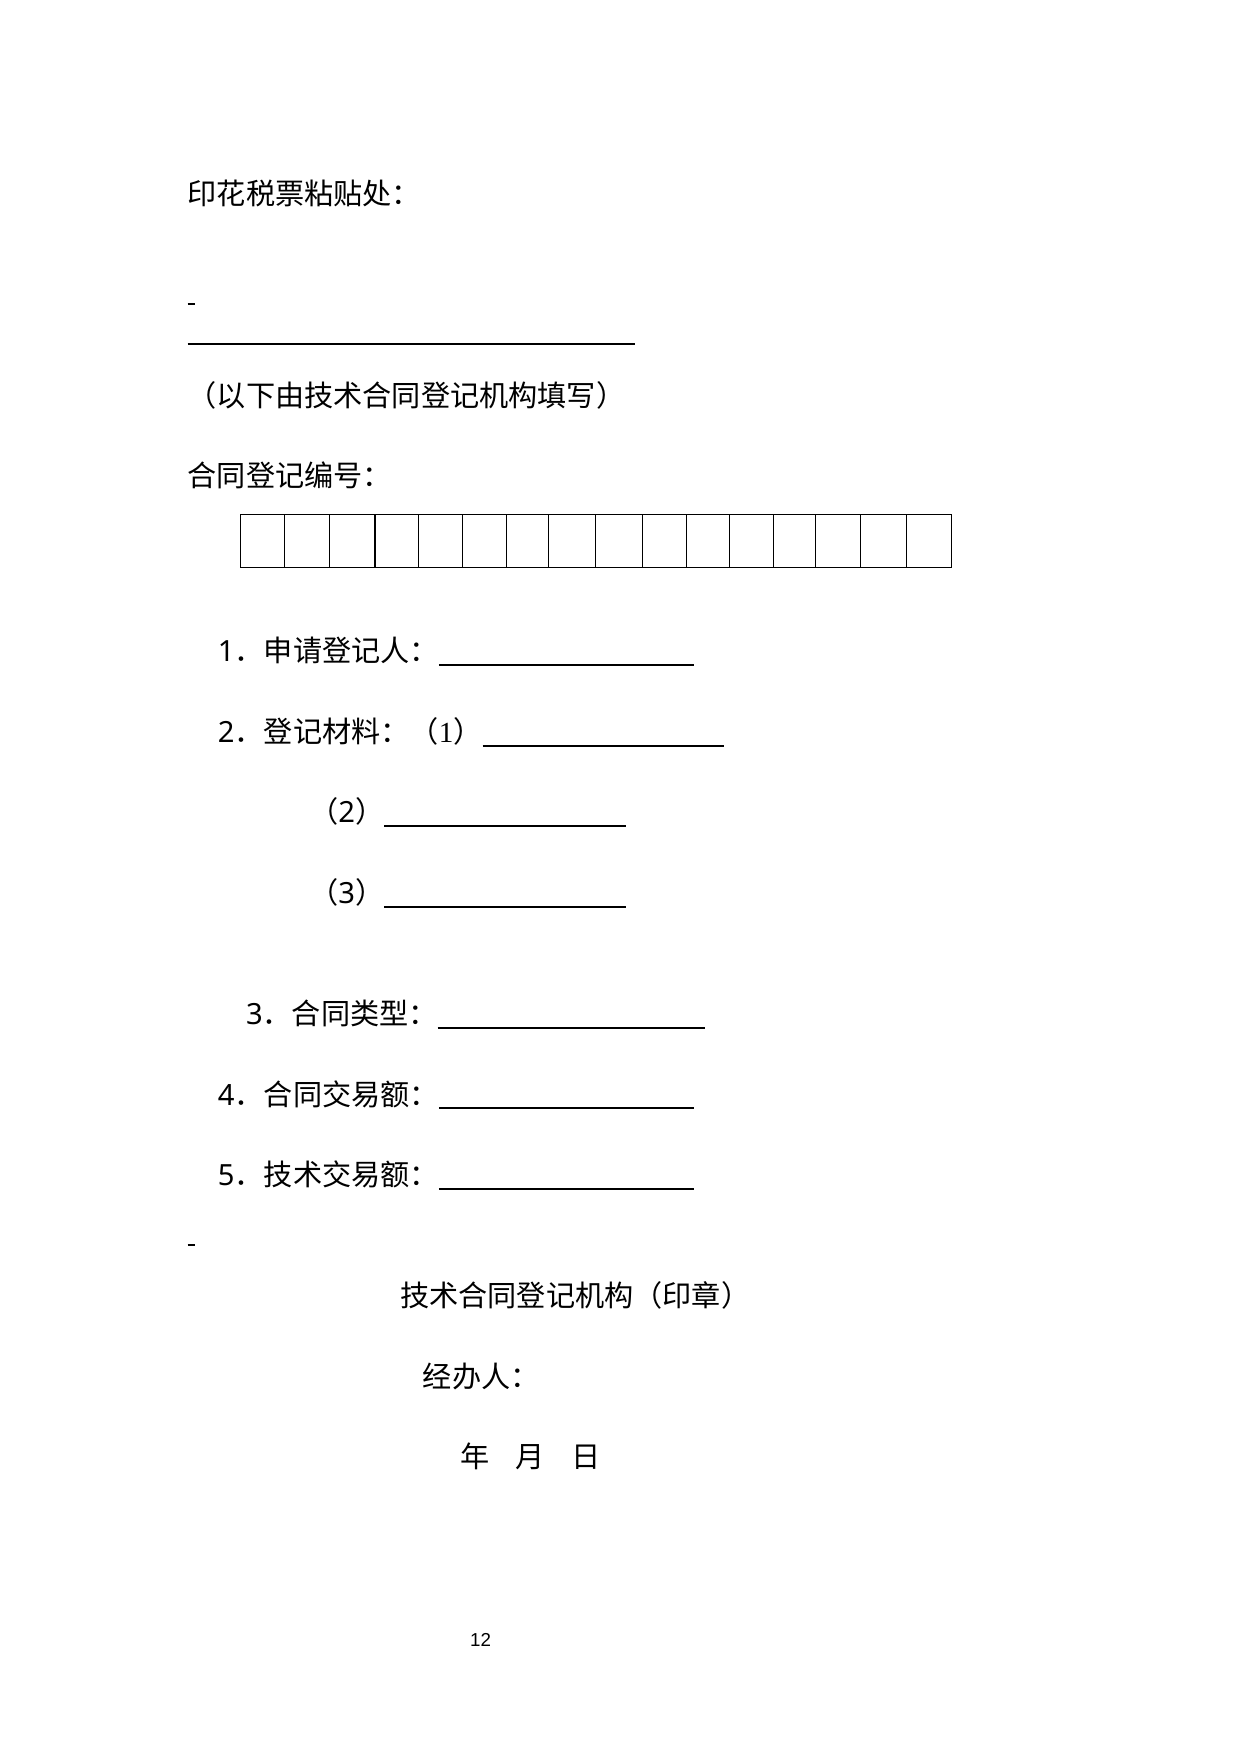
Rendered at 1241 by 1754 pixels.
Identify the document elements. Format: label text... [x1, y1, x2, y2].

text （3） [187, 851, 1053, 931]
table_header [861, 515, 906, 567]
table_header [816, 515, 860, 567]
text 技术合同登记机构（印章） [187, 1254, 1053, 1334]
text 年 月 日 [187, 1415, 1053, 1496]
table_header [687, 515, 729, 567]
table_header [419, 515, 462, 567]
table_header [507, 515, 548, 567]
text 合同登记编号： [187, 433, 1053, 514]
table_header [907, 515, 951, 567]
text 5．技术交易额： [187, 1133, 1053, 1213]
table_header [774, 515, 815, 567]
table_header [643, 515, 686, 567]
text 4．合同交易额： [187, 1052, 1053, 1133]
text （以下由技术合同登记机构填写） [187, 353, 1053, 433]
table_header [549, 515, 595, 567]
text 印花税票粘贴处： [187, 151, 1053, 232]
table_header [730, 515, 773, 567]
text 3．合同类型： [187, 971, 1053, 1052]
text （2） [187, 770, 1053, 851]
table_header [330, 515, 374, 567]
text 1．申请登记人： [187, 609, 1053, 689]
table_header [463, 515, 506, 567]
table_header [596, 515, 642, 567]
text 2．登记材料：（1） [187, 689, 1053, 770]
table_header [285, 515, 329, 567]
table_header [241, 515, 284, 567]
text 经办人： [187, 1334, 1053, 1415]
table_header [376, 515, 418, 567]
